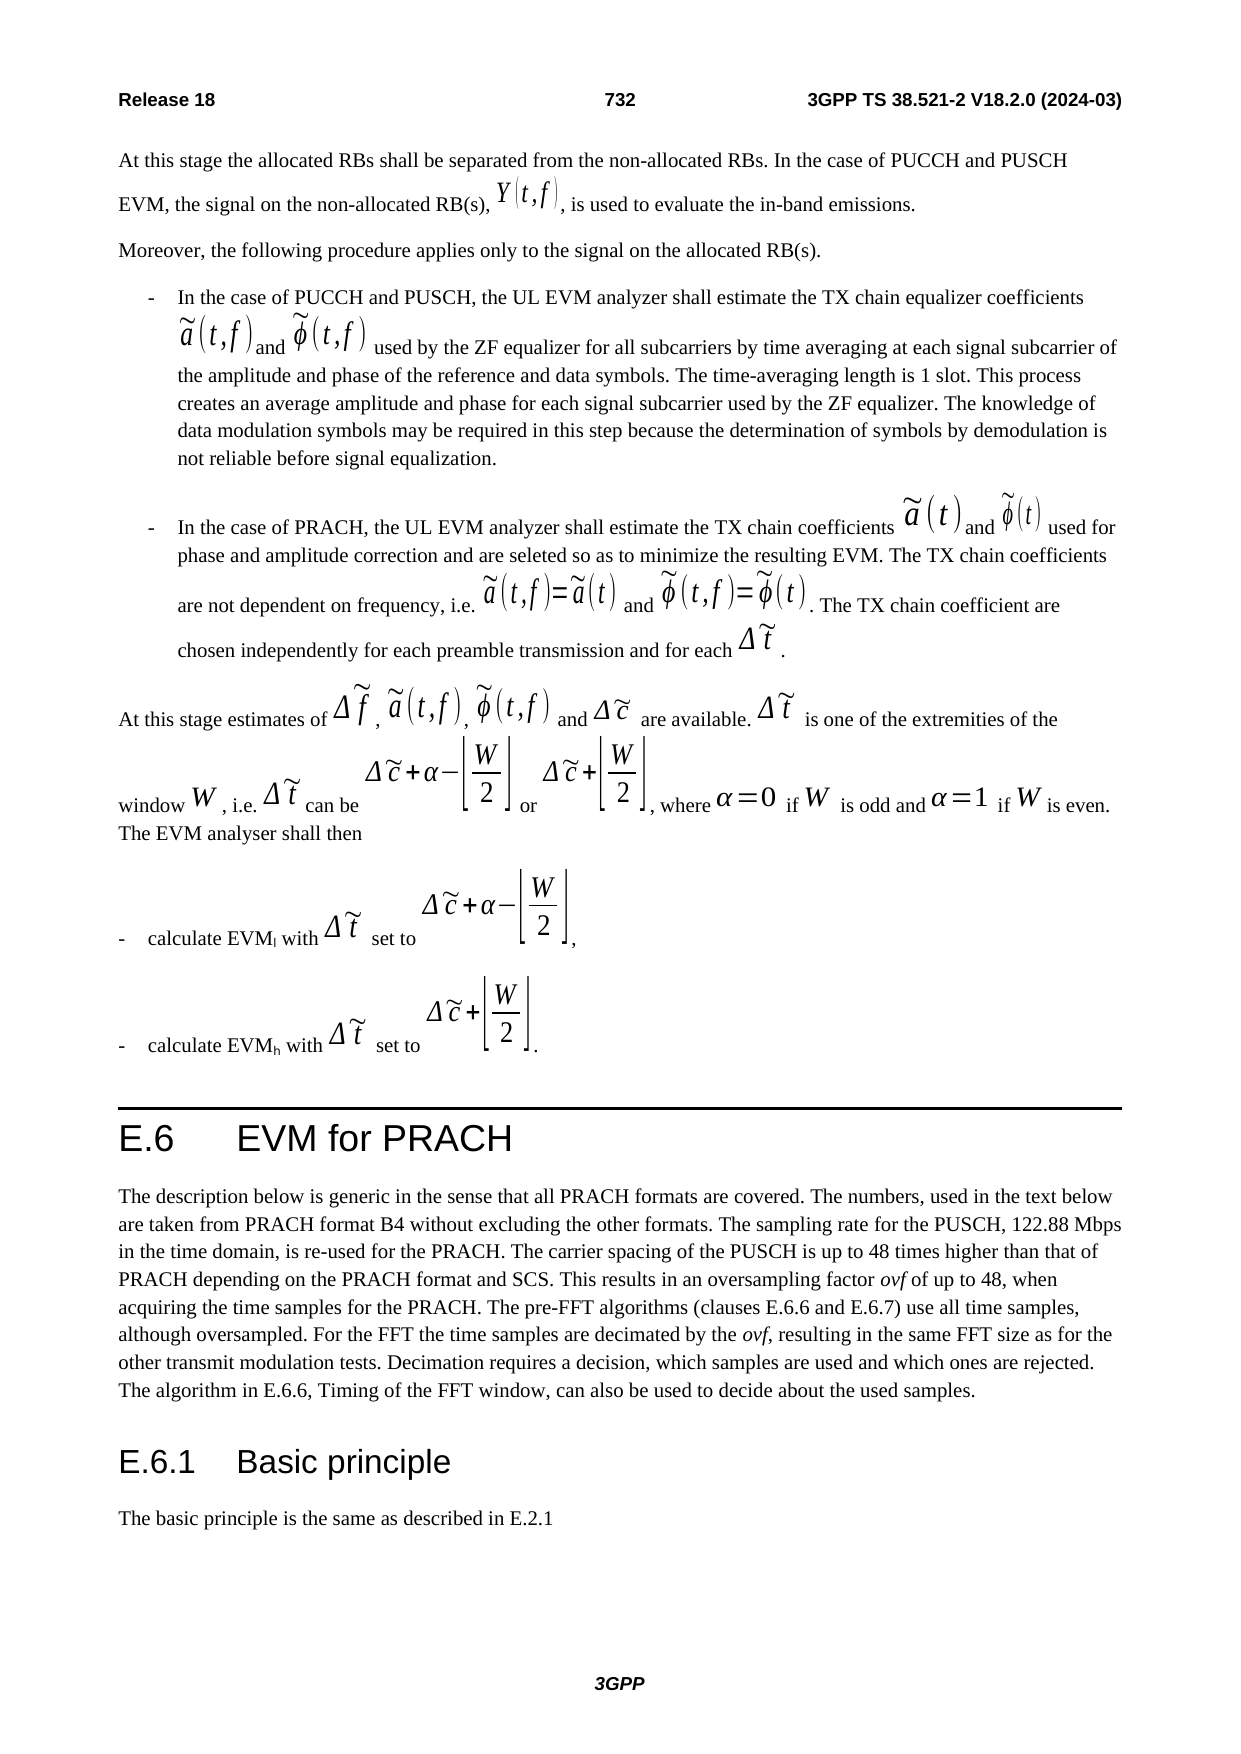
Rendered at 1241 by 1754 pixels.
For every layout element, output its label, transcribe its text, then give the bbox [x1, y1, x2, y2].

subtitle E.6.1 Basic principle [118, 1443, 1122, 1481]
text At this stage the allocated RBs shall be separated from the non-allocated RBs. In the case of PUCCH and PUSCH EVM, the signal on the non-allocated RB(s), , is used to evaluate the in-band emissions. [118, 147, 1122, 216]
text At this stage estimates of , , and are available. is one of the extremities of the window , i.e. can be or , where if is odd and if is even. The EVM analyser shall then [118, 684, 1122, 845]
text - In the case of PRACH, the UL EVM analyzer shall estimate the TX chain coefficients and used for phase and amplitude correction and are seleted so as to minimize the resulting EVM. The TX chain coefficients are not dependent on frequency, i.e. and . The TX chain coefficient are chosen independently for each preamble transmission and for each . [148, 492, 1122, 662]
text - calculate EVMh with set to . [118, 974, 1122, 1059]
text - calculate EVMl with set to , [118, 867, 1122, 951]
text - In the case of PUCCH and PUSCH, the UL EVM analyzer shall estimate the TX chain equalizer coefficients and used by the ZF equalizer for all subcarriers by time averaging at each signal subcarrier of the amplitude and phase of the reference and data symbols. The time-averaging length is 1 slot. This process creates an average amplitude and phase for each signal subcarrier used by the ZF equalizer. The knowledge of data modulation symbols may be required in this step because the determination of symbols by demodulation is not reliable before signal equalization. [148, 284, 1122, 470]
subtitle E.6 EVM for PRACH [118, 1110, 1122, 1159]
text The description below is generic in the sense that all PRACH formats are covered. The numbers, used in the text below are taken from PRACH format B4 without excluding the other formats. The sampling rate for the PUSCH, 122.88 Mbps in the time domain, is re-used for the PRACH. The carrier spacing of the PUSCH is up to 48 times higher than that of PRACH depending on the PRACH format and SCS. This results in an oversampling factor ovf of up to 48, when acquiring the time samples for the PRACH. The pre-FFT algorithms (clauses E.6.6 and E.6.7) use all time samples, although oversampled. For the FFT the time samples are decimated by the ovf, resulting in the same FFT size as for the other transmit modulation tests. Decimation requires a decision, which samples are used and which ones are rejected. The algorithm in E.6.6, Timing of the FFT window, can also be used to decide about the used samples. [118, 1184, 1122, 1402]
text Moreover, the following procedure applies only to the signal on the allocated RB(s). [118, 238, 1122, 262]
text The basic principle is the same as described in E.2.1 [118, 1506, 1122, 1529]
